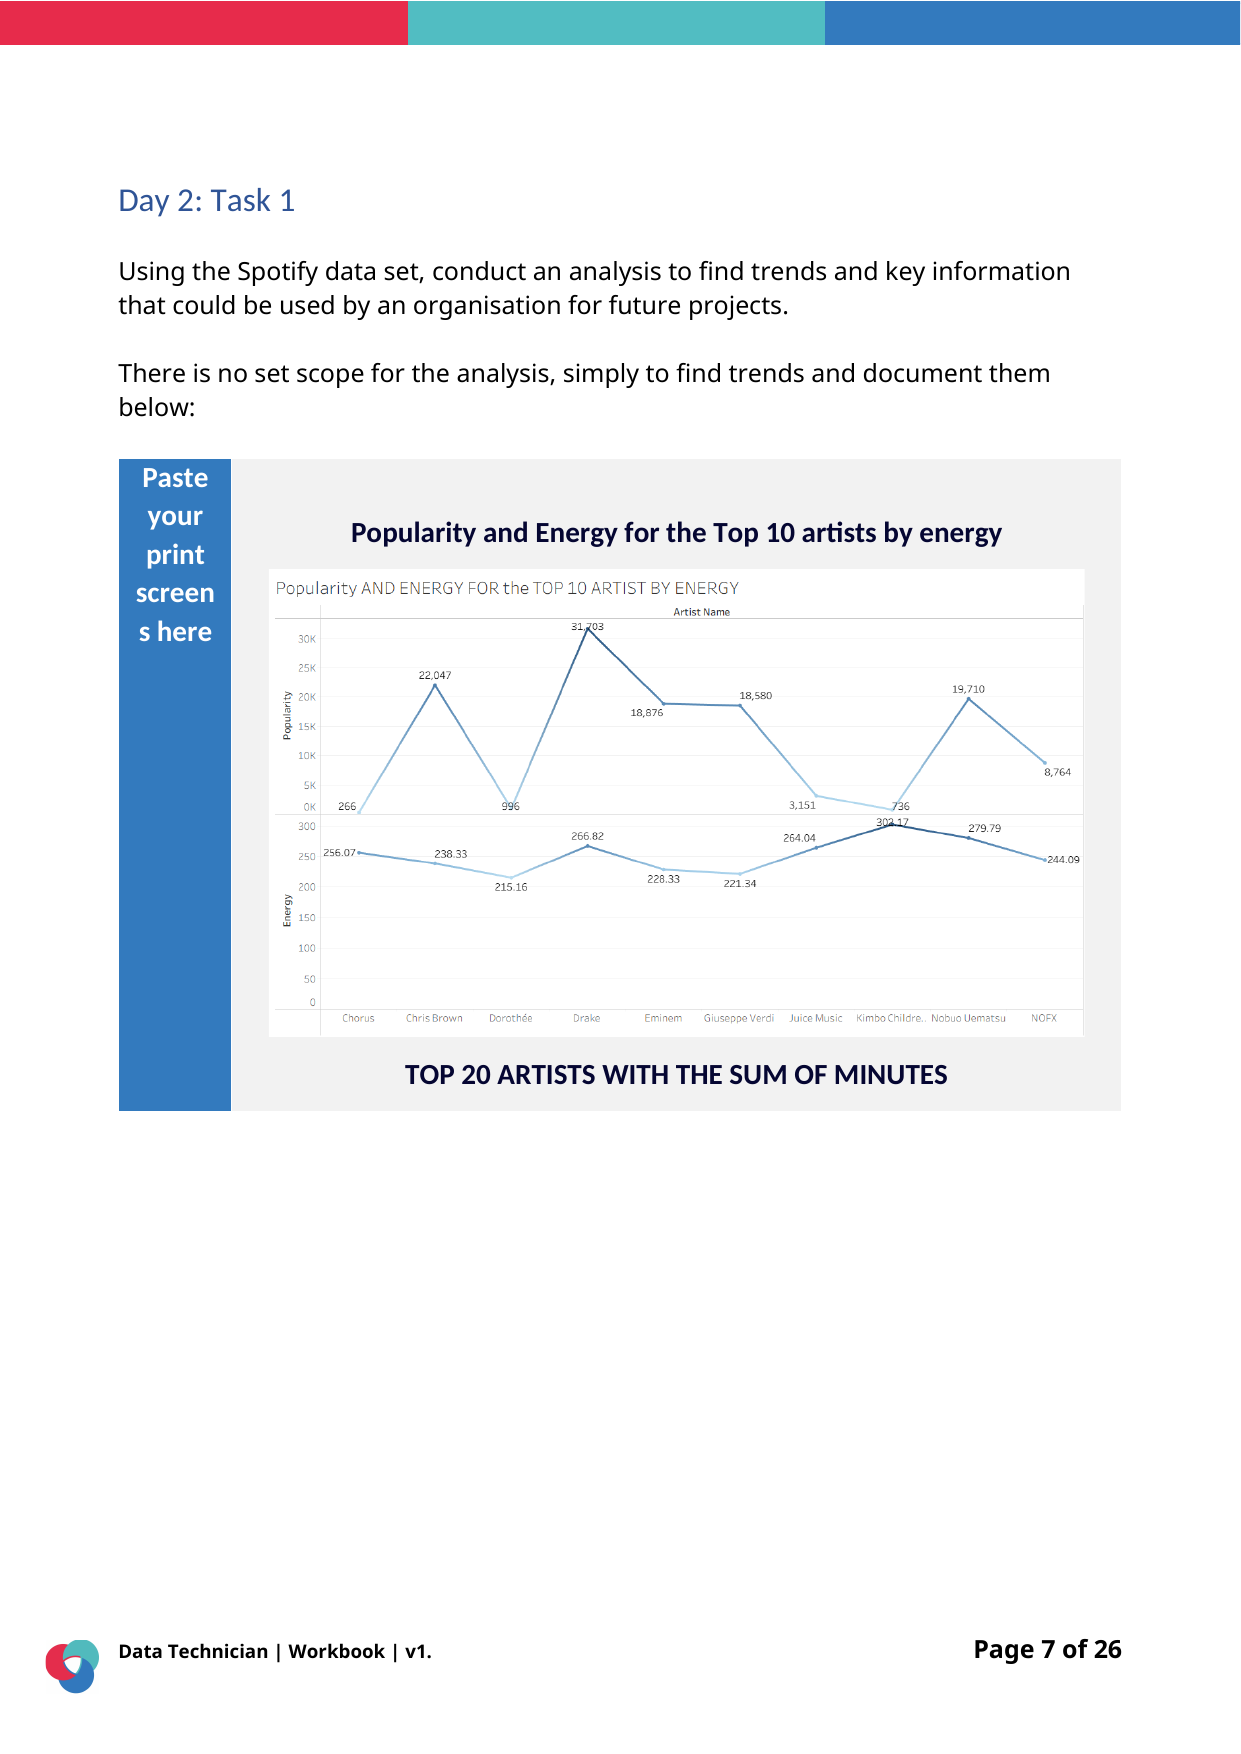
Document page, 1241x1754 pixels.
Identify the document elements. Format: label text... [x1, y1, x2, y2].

picture [268, 569, 1085, 1037]
table_header Paste your print screens here [119, 459, 231, 1111]
subtitle Day 2: Task 1 [118, 179, 1122, 219]
text Using the Spotify data set, conduct an analysis to find trends and key information that could be used by an organisation for future projects. [118, 253, 1122, 322]
table_header Popularity and Energy for the Top 10 artists by energy TOP 20 ARTISTS WITH THE SUM OF MINUTES Top 10 Genres with their popularity/tempo/speechiness and valence PIE Chart for % of mode for sum of popularity [232, 459, 1121, 1111]
text There is no set scope for the analysis, simply to find trends and document them below: [118, 356, 1122, 424]
picture [45, 1640, 100, 1694]
